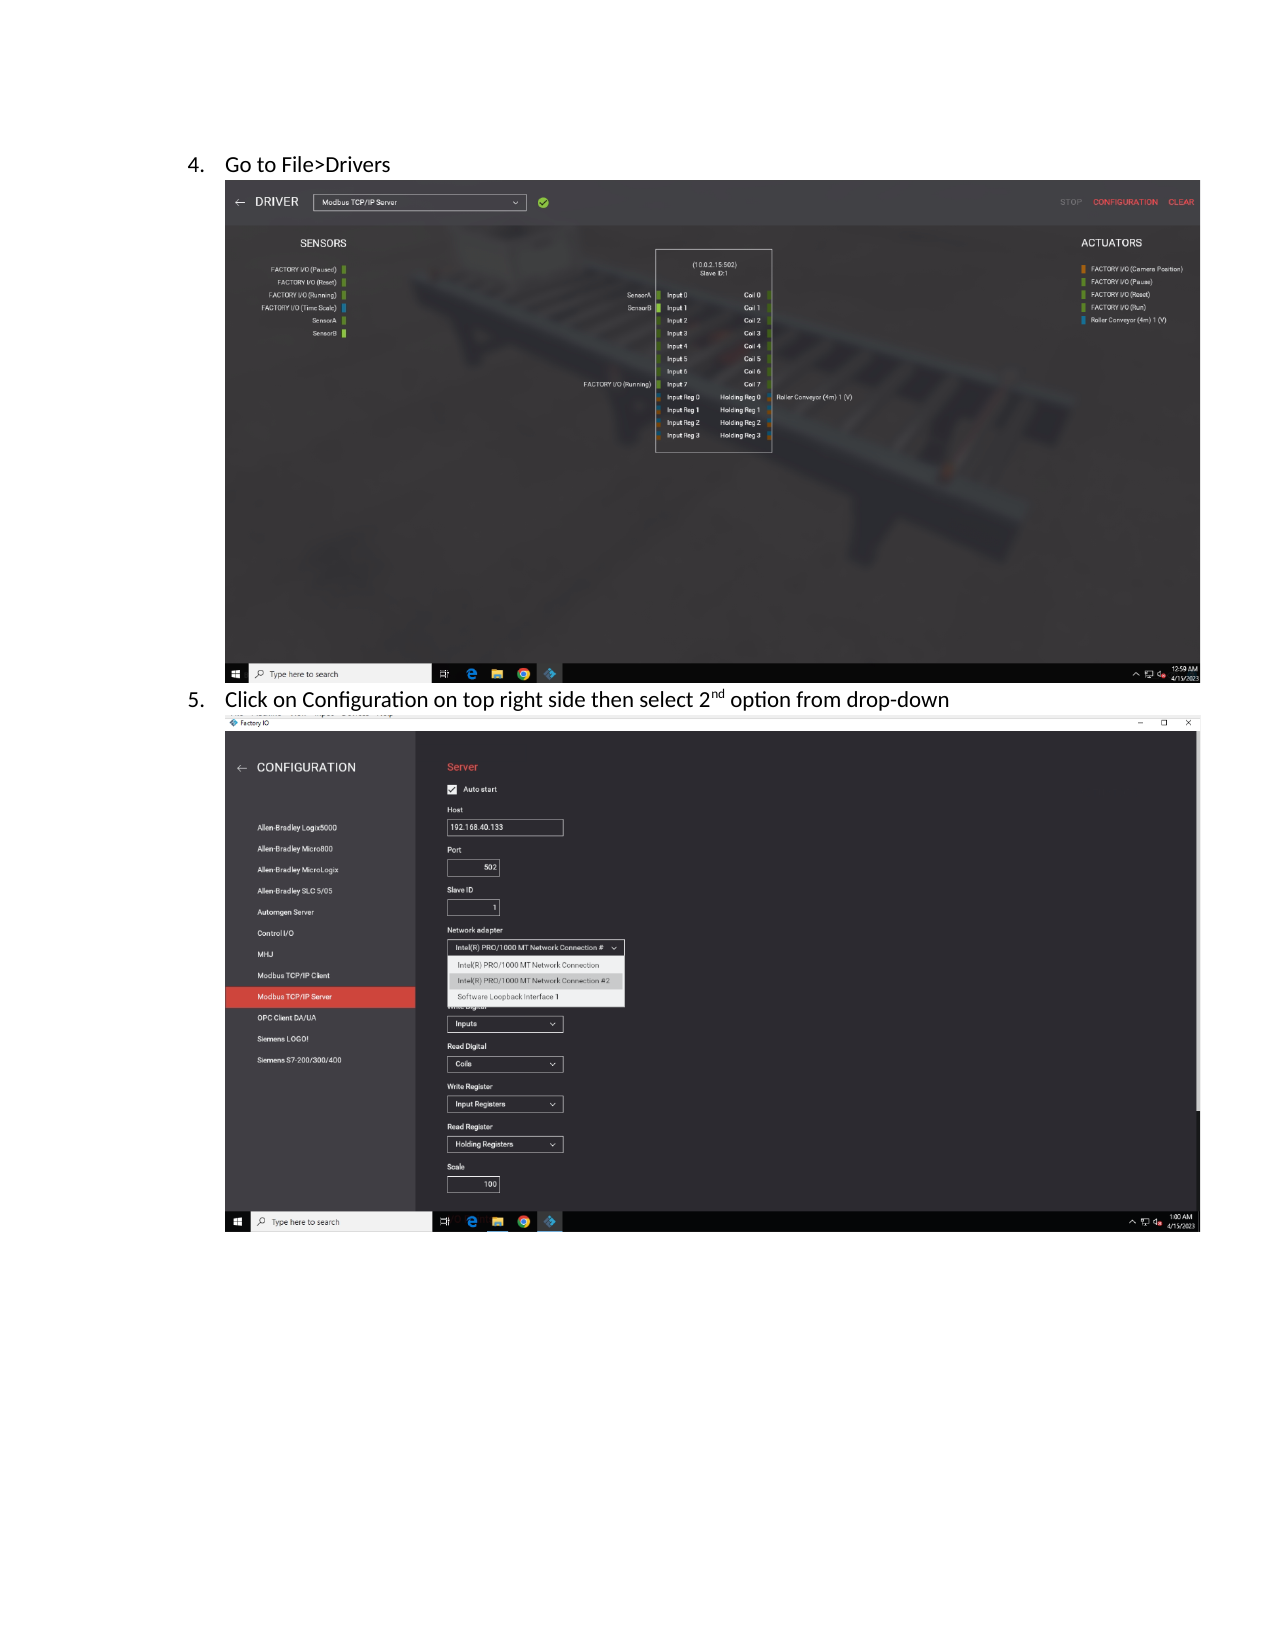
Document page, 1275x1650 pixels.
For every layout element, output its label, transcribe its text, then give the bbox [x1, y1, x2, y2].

picture [225, 715, 1200, 1232]
picture [225, 180, 1200, 683]
